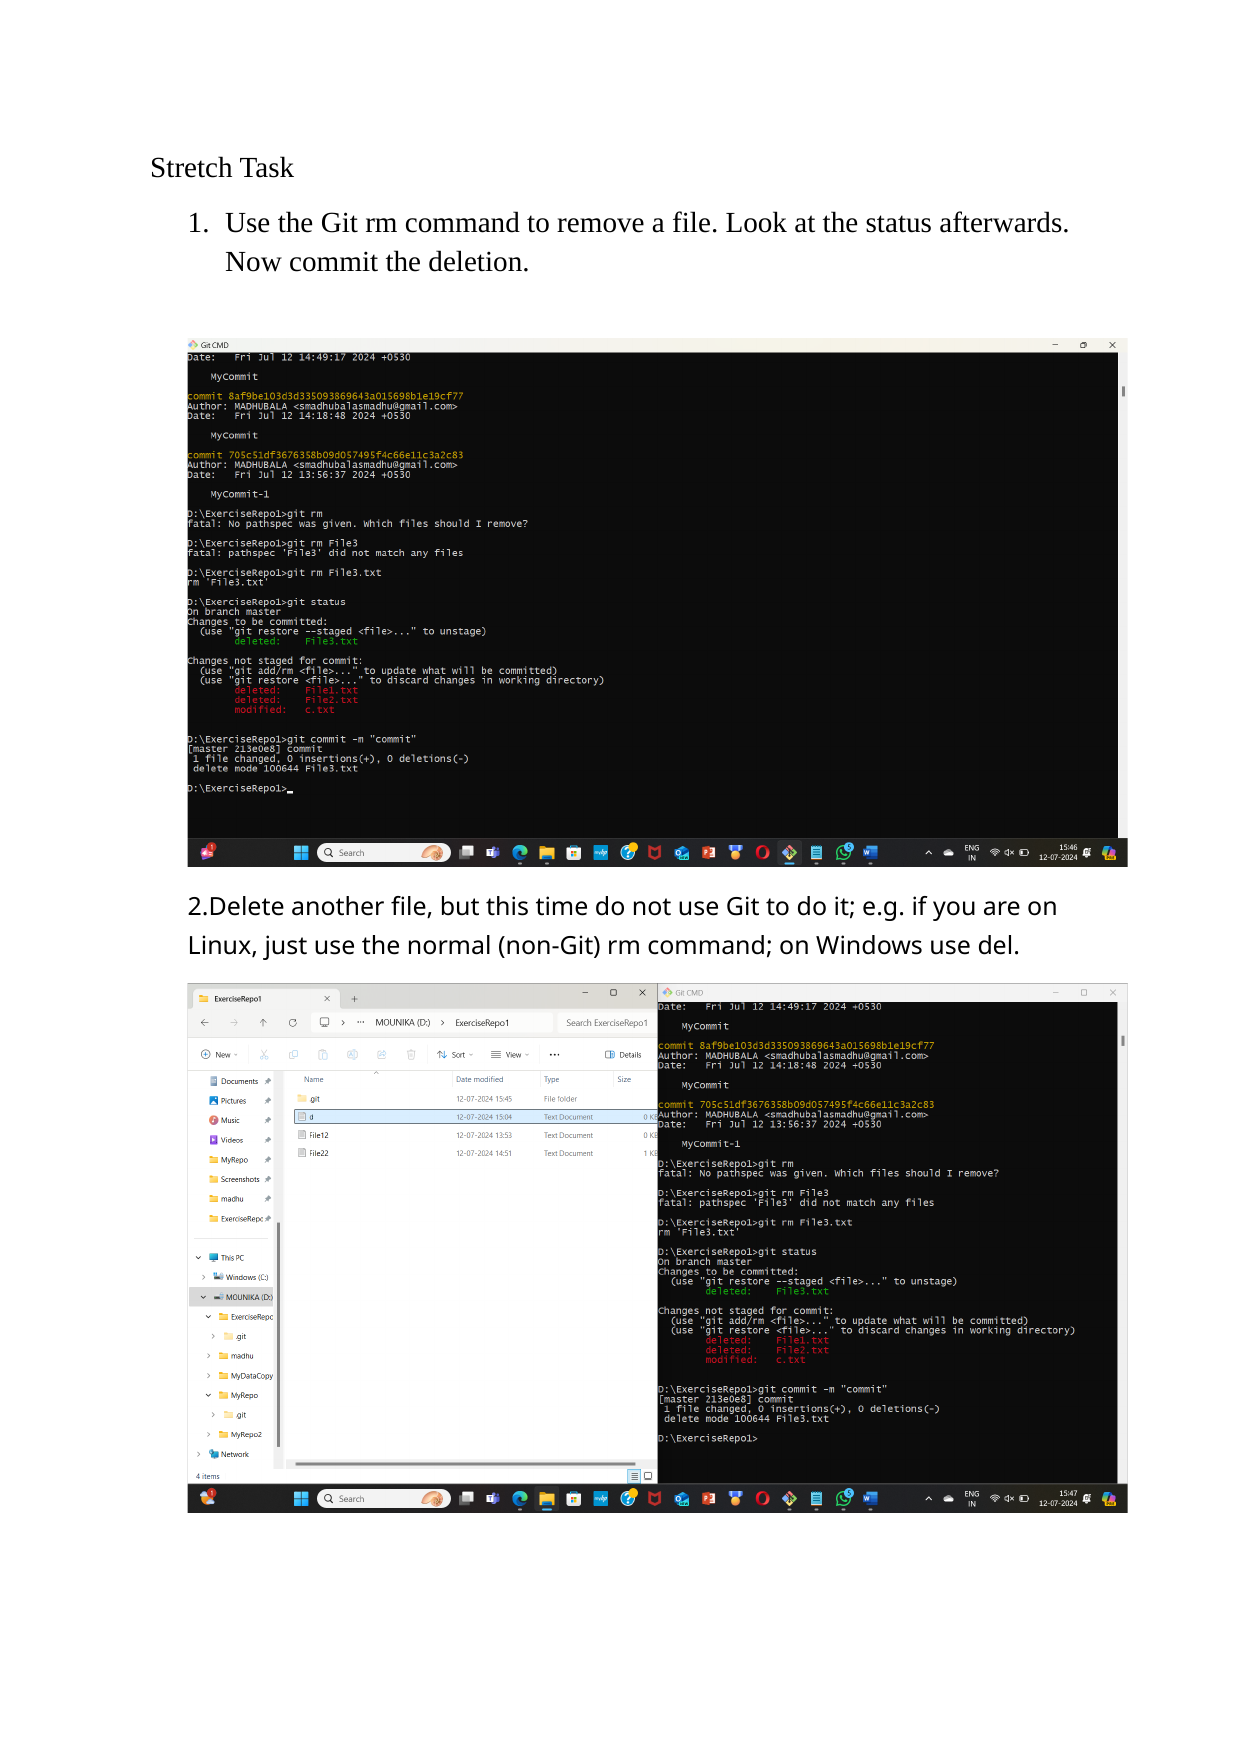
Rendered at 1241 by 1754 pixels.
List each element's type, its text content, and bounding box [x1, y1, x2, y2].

picture [187, 338, 1128, 867]
picture [187, 983, 1128, 1513]
text 2.Delete another file, but this time do not use Git to do it; e.g. if you are on Linux, just use the normal (non-Git) rm command; on Windows use del. [187, 889, 1090, 962]
text Stretch Task [150, 150, 1090, 183]
list Use the Git rm command to remove a file. Look at the status afterwards. Now commit the deletion. [187, 205, 1090, 277]
